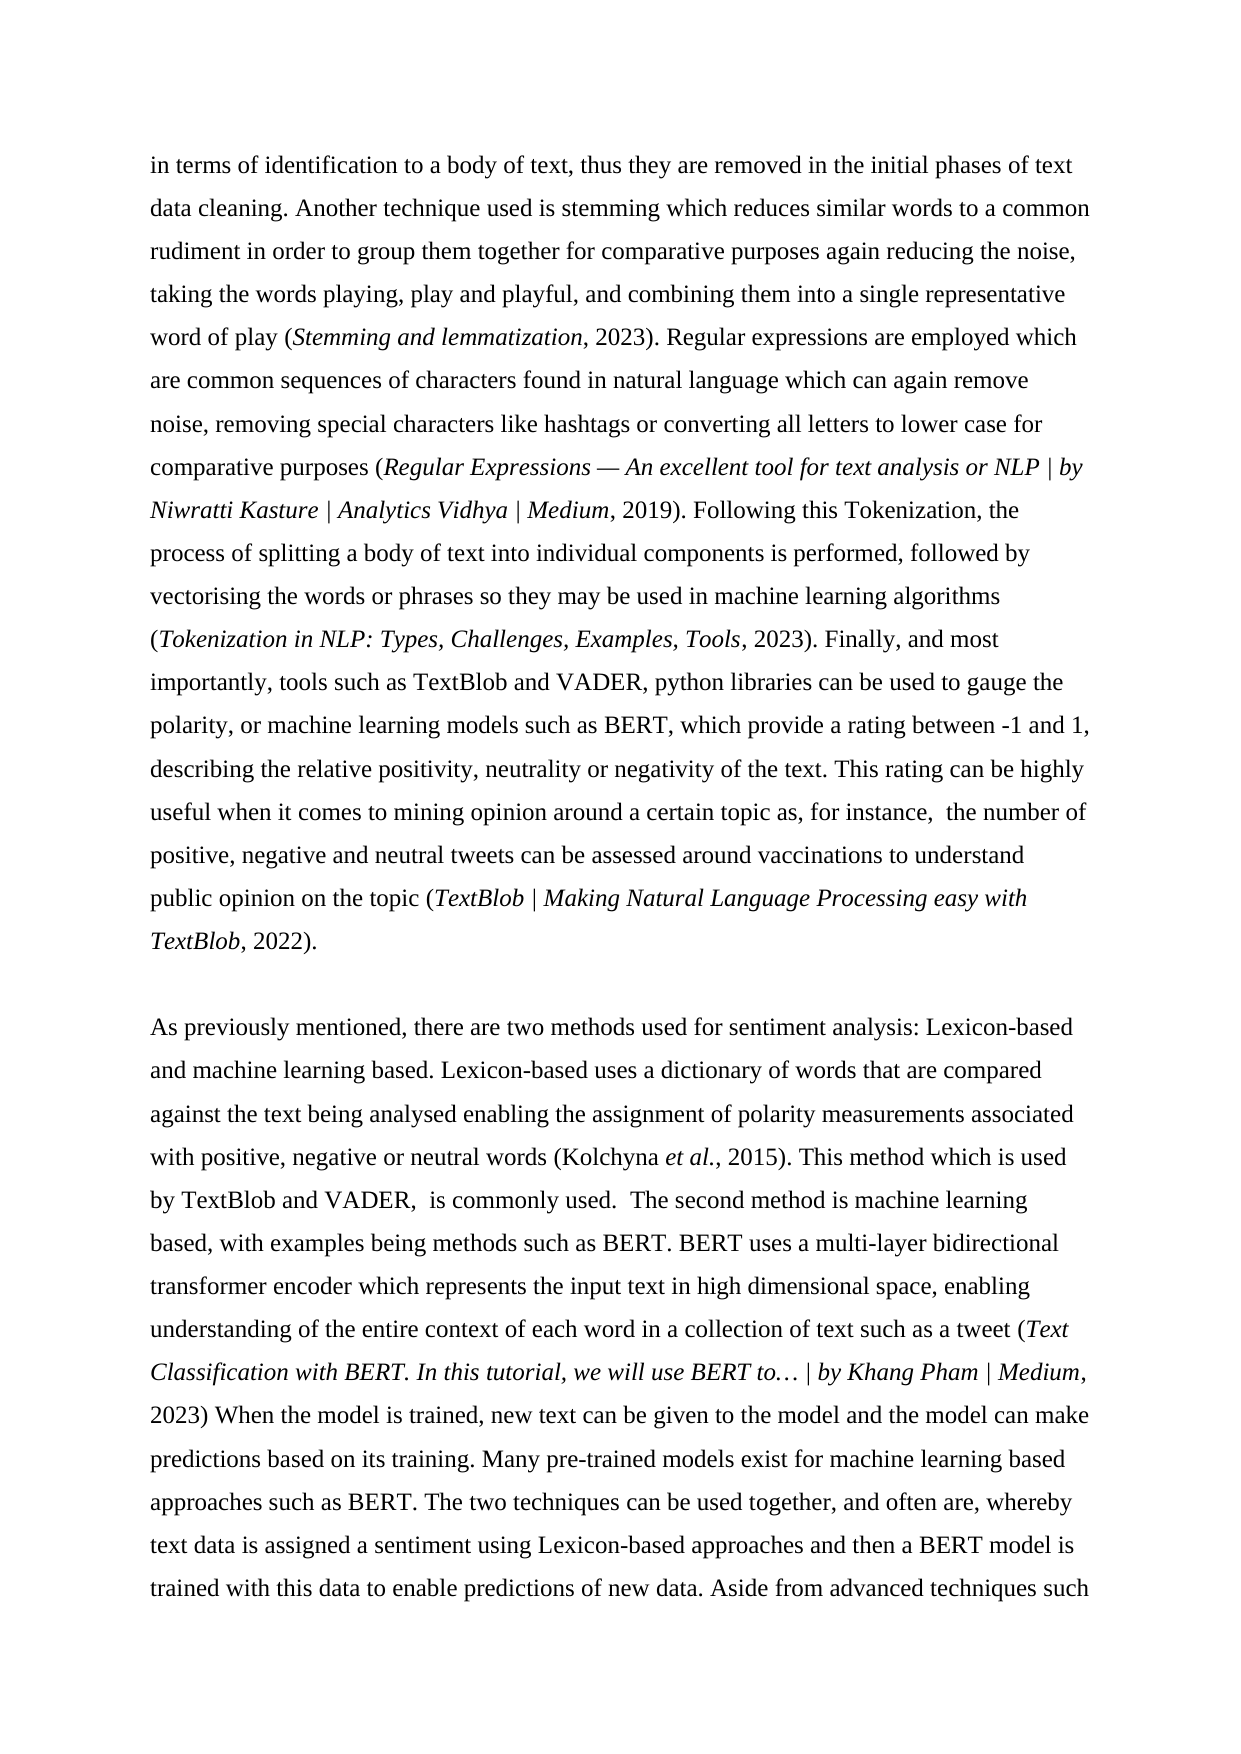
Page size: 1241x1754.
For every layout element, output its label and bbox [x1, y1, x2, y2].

text [150, 150, 1090, 955]
text [150, 1012, 1090, 1602]
